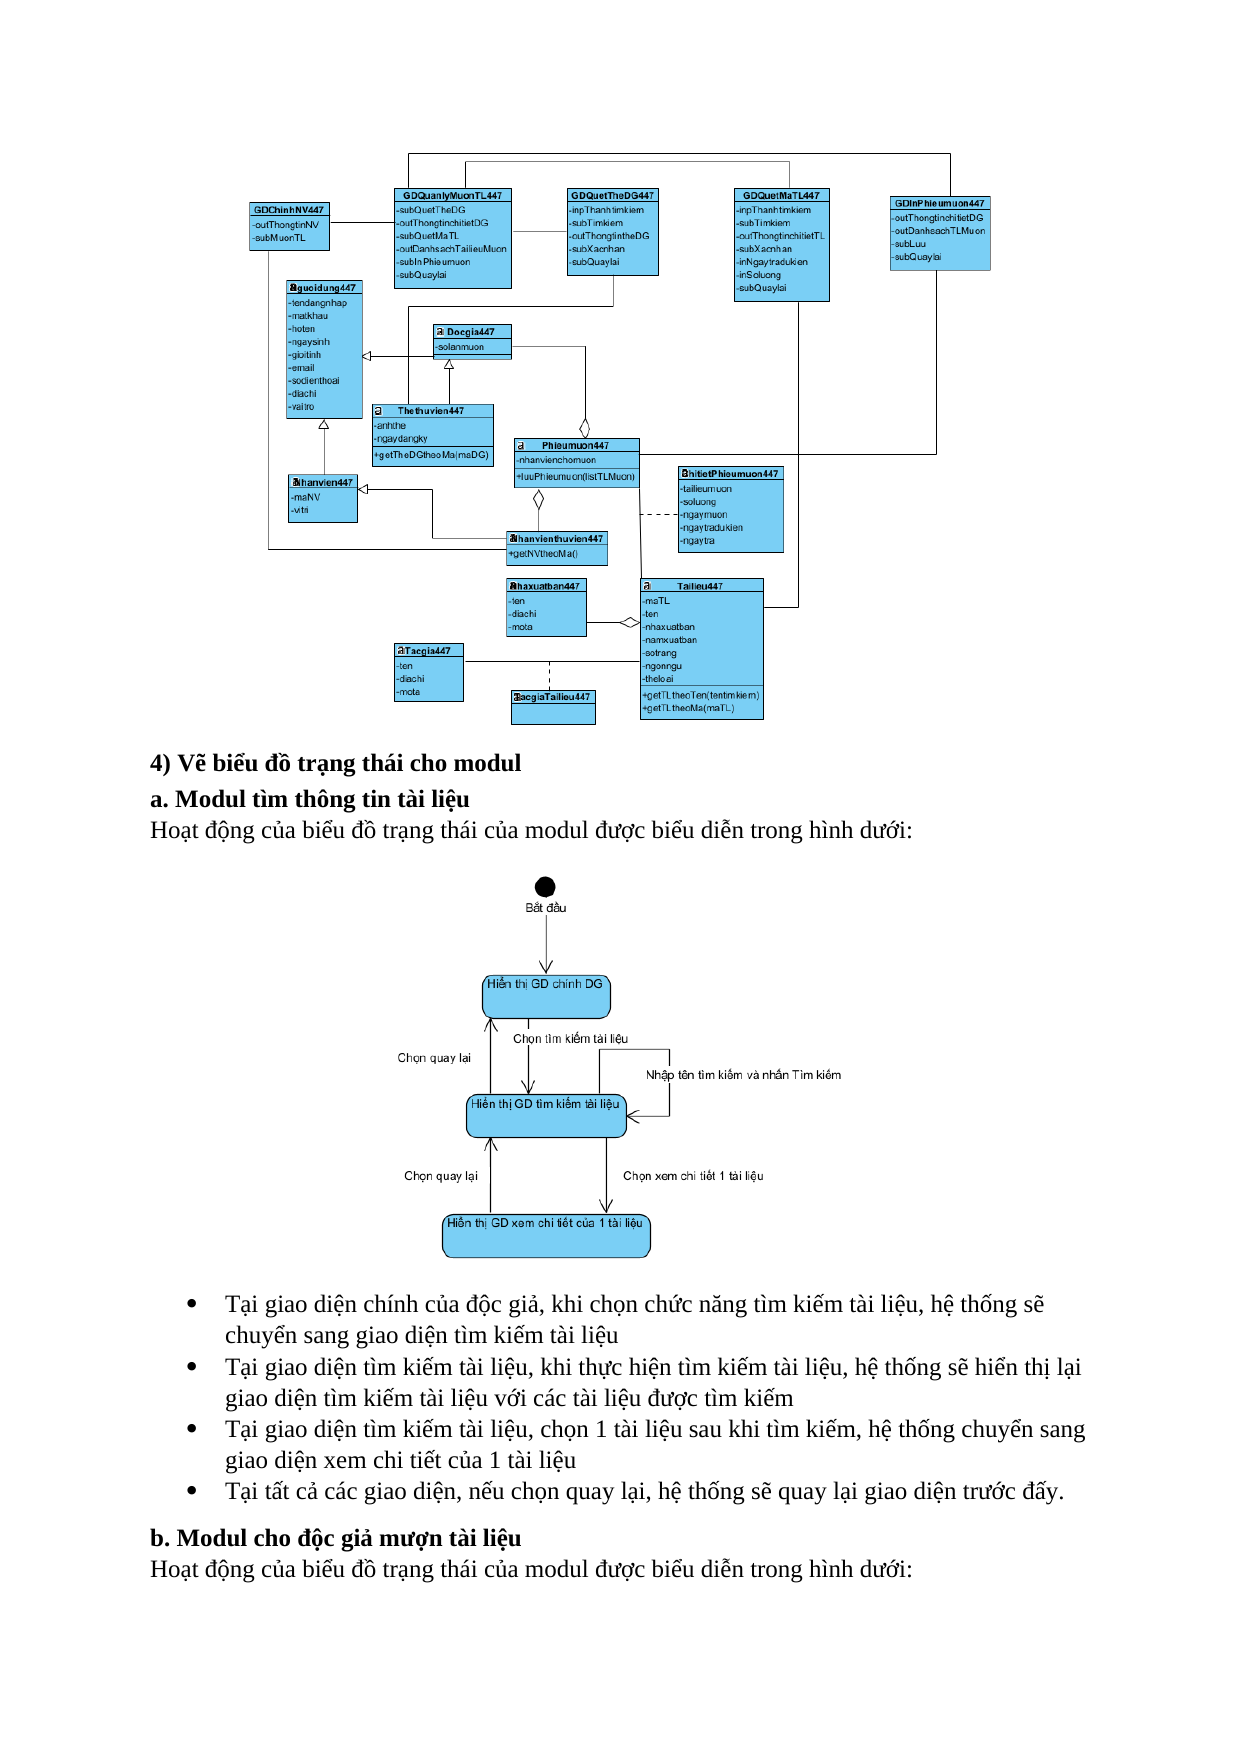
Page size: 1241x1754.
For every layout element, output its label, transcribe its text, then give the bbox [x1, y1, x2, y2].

list Tại giao diện tìm kiếm tài liệu, khi thực hiện tìm kiếm tài liệu, hệ thống sẽ hiển thị lại giao diện tìm kiếm tài liệu với các tài liệu được tìm kiếm [187, 1352, 1090, 1411]
subtitle b. Modul cho độc giả mượn tài liệu [150, 1523, 1090, 1552]
list Tại tất cả các giao diện, nếu chọn quay lại, hệ thống sẽ quay lại giao diện trước đấy. [187, 1476, 1090, 1504]
subtitle a. Modul tìm thông tin tài liệu [150, 784, 1090, 812]
picture [378, 862, 863, 1271]
list Tại giao diện tìm kiếm tài liệu, chọn 1 tài liệu sau khi tìm kiếm, hệ thống chuyển sang giao diện xem chi tiết của 1 tài liệu [187, 1414, 1090, 1473]
subtitle 4) Vẽ biểu đồ trạng thái cho modul [150, 748, 1090, 777]
text Hoạt động của biểu đồ trạng thái của modul được biểu diễn trong hình dưới: [150, 815, 1090, 843]
picture [243, 150, 997, 730]
list Tại giao diện chính của độc giả, khi chọn chức năng tìm kiếm tài liệu, hệ thống sẽ chuyển sang giao diện tìm kiếm tài liệu [187, 1289, 1090, 1349]
text Hoạt động của biểu đồ trạng thái của modul được biểu diễn trong hình dưới: [150, 1554, 1090, 1583]
